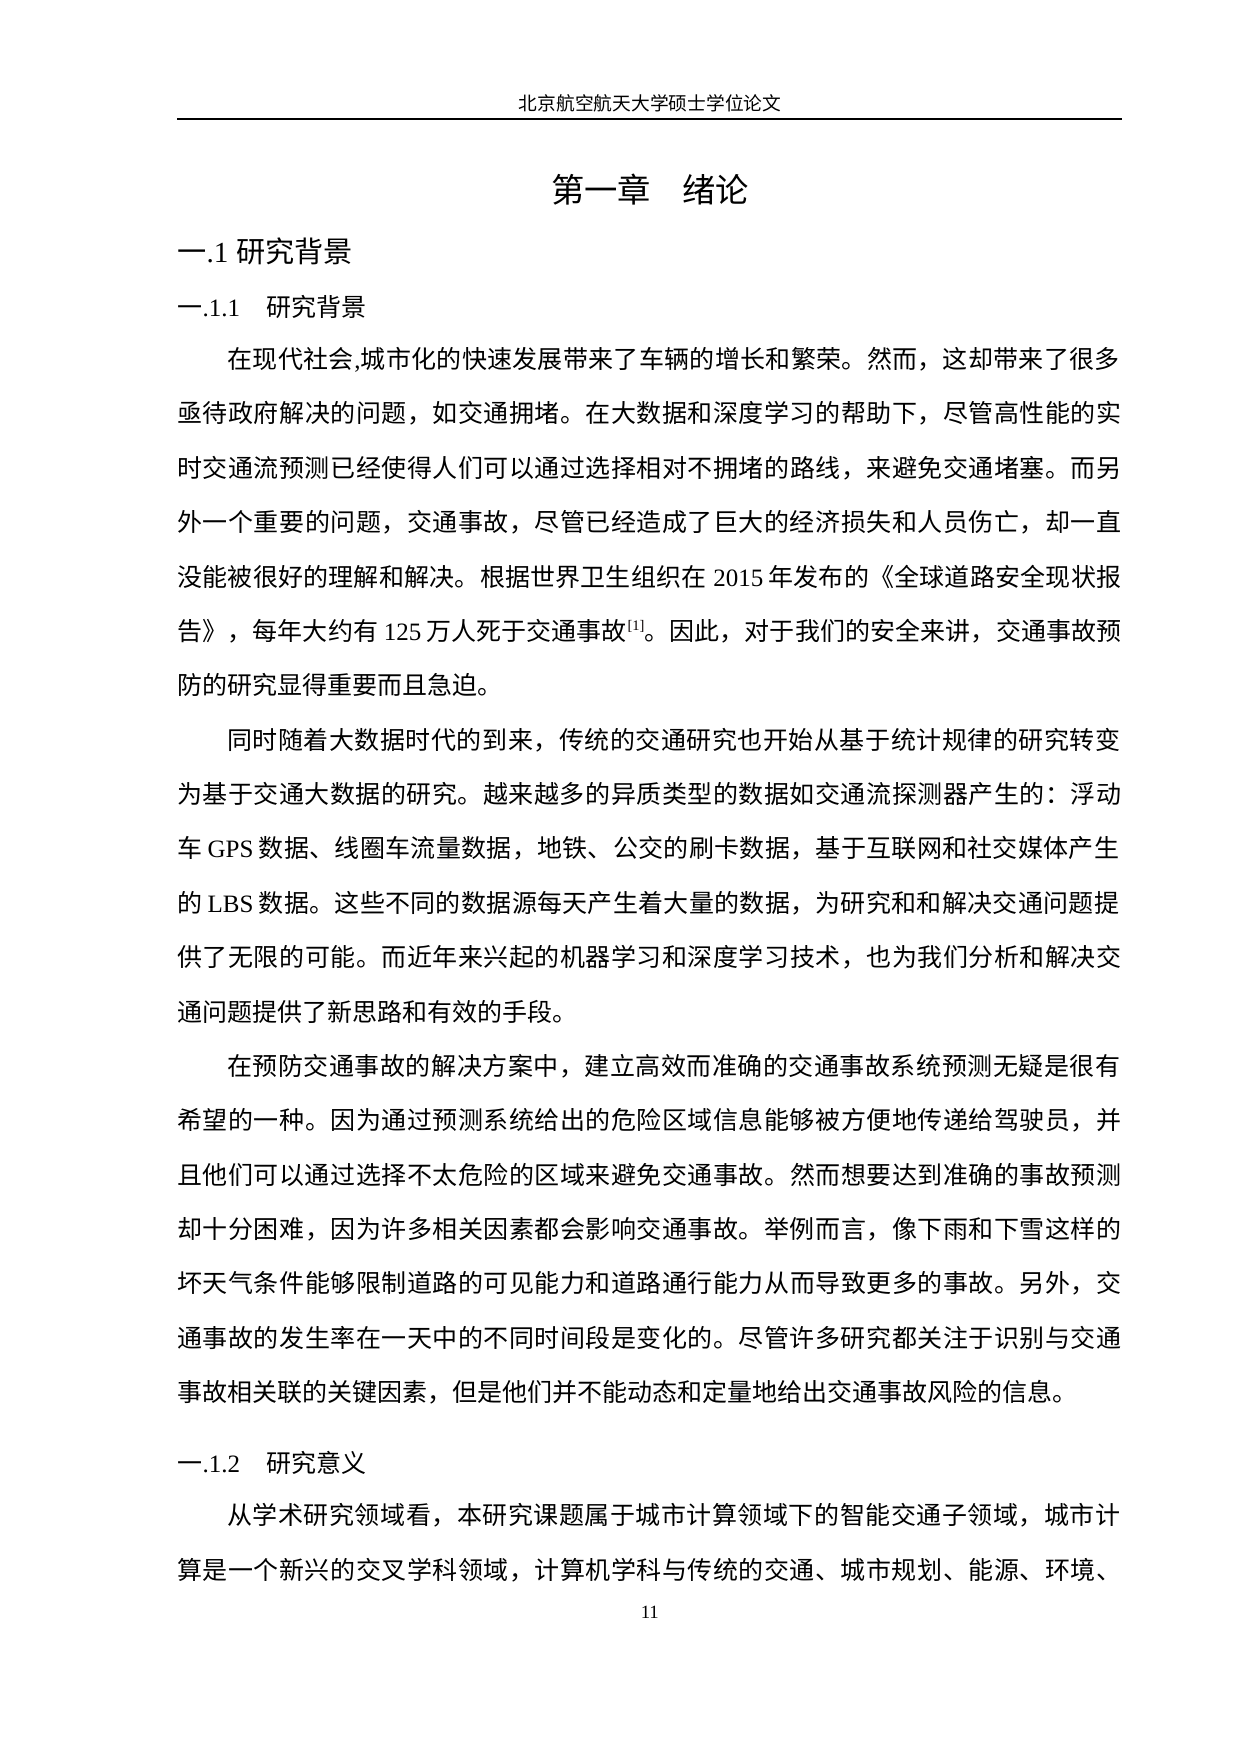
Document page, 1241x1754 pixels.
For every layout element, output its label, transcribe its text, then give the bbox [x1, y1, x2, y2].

text 研究背景 [177, 228, 1122, 271]
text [177, 1496, 1122, 1586]
text 同时随着大数据时代的到来，传统的交通研究也开始从基于统计规律的研究转变为基于交通大数据的研究。越来越多的异质类型的数据如交通流探测器产生的：浮动车GPS数据、线圈车流量数据，地铁、公交的刷卡数据，基于互联网和社交媒体产生的LBS数据。这些不同的数据源每天产生着大量的数据，为研究和和解决交通问题提供了无限的可能。而近年来兴起的机器学习和深度学习技术，也为我们分析和解决交通问题提供了新思路和有效的手段。 [177, 720, 1122, 1028]
text 研究背景 [177, 287, 1122, 323]
text 研究意义 [177, 1443, 1122, 1479]
text 在预防交通事故的解决方案中，建立高效而准确的交通事故系统预测无疑是很有希望的一种。因为通过预测系统给出的危险区域信息能够被方便地传递给驾驶员，并且他们可以通过选择不太危险的区域来避免交通事故。然而想要达到准确的事故预测却十分困难，因为许多相关因素都会影响交通事故。举例而言，像下雨和下雪这样的坏天气条件能够限制道路的可见能力和道路通行能力从而导致更多的事故。另外，交通事故的发生率在一天中的不同时间段是变化的。尽管许多研究都关注于识别与交通事故相关联的关键因素，但是他们并不能动态和定量地给出交通事故风险的信息。 [177, 1046, 1122, 1409]
text 绪论 [177, 164, 1122, 212]
text 在现代社会,城市化的快速发展带来了车辆的增长和繁荣。然而，这却带来了很多亟待政府解决的问题，如交通拥堵。在大数据和深度学习的帮助下，尽管高性能的实时交通流预测已经使得人们可以通过选择相对不拥堵的路线，来避免交通堵塞。而另外一个重要的问题，交通事故，尽管已经造成了巨大的经济损失和人员伤亡，却一直没能被很好的理解和解决。根据世界卫生组织在2015年发布的《全球道路安全现状报告》，每年大约有125万人死于交通事故[1]。因此，对于我们的安全来讲，交通事故预防的研究显得重要而且急迫。 [177, 339, 1122, 702]
